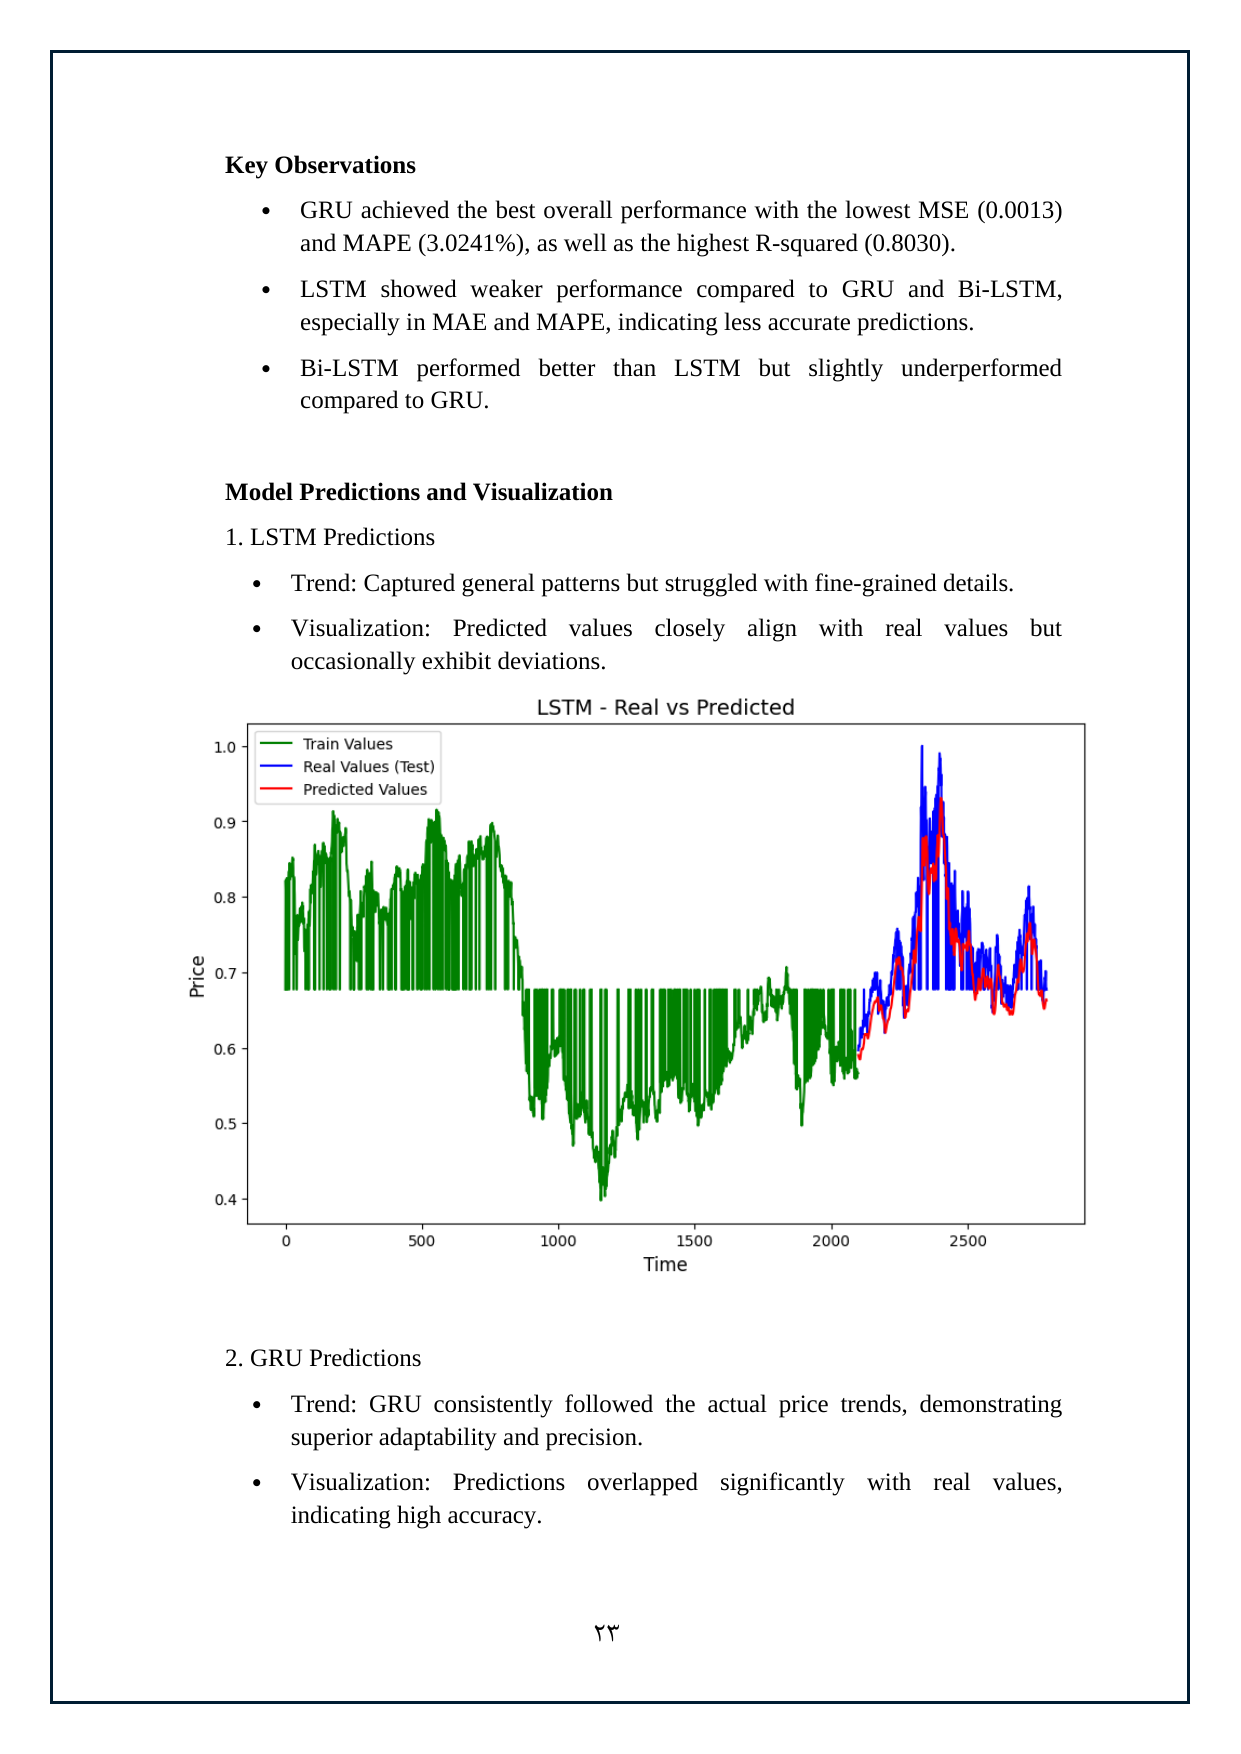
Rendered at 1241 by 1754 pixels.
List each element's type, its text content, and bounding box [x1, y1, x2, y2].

list LSTM showed weaker performance compared to GRU and Bi-LSTM, especially in MAE and MAPE, indicating less accurate predictions. [262, 274, 1063, 336]
picture [179, 691, 1093, 1282]
list GRU achieved the best overall performance with the lowest MSE (0.0013) and MAPE (3.0241%), as well as the highest R-squared (0.8030). [262, 196, 1063, 257]
list Trend: GRU consistently followed the actual price trends, demonstrating superior adaptability and precision. [253, 1389, 1063, 1451]
list Trend: Captured general patterns but struggled with fine-grained details. [253, 568, 1063, 596]
text 2. GRU Predictions [150, 1343, 1063, 1372]
text Key Observations [150, 150, 1063, 179]
text Model Predictions and Visualization [150, 477, 1063, 505]
text 1. LSTM Predictions [150, 522, 1063, 551]
list Visualization: Predicted values closely align with real values but occasionally exhibit deviations. [253, 613, 1063, 675]
list Visualization: Predictions overlapped significantly with real values, indicating high accuracy. [253, 1467, 1063, 1529]
list Bi-LSTM performed better than LSTM but slightly underperformed compared to GRU. [262, 353, 1063, 414]
